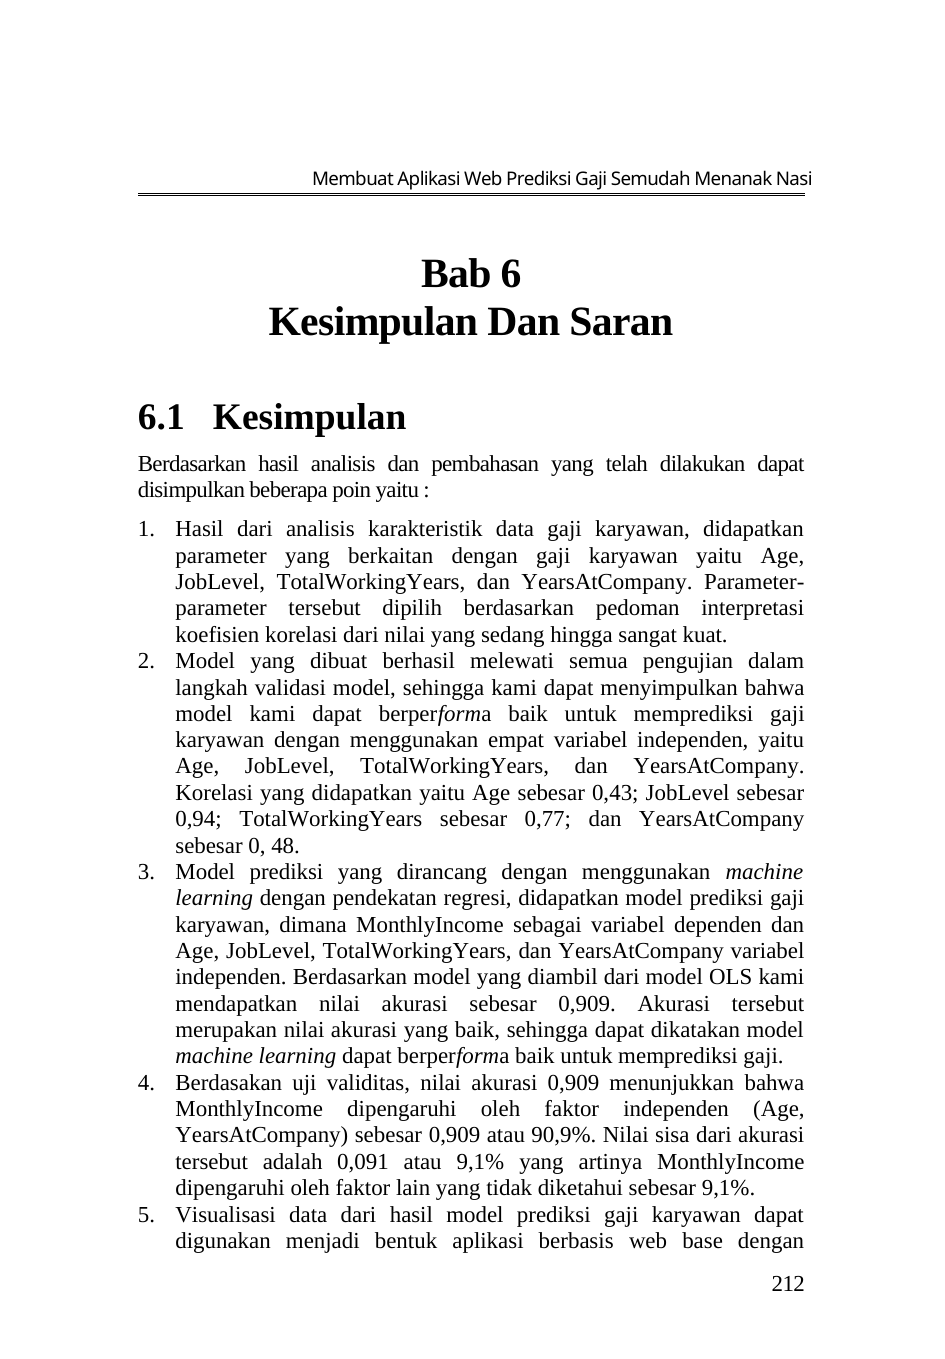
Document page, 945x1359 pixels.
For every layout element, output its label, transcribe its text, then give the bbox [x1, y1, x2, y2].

subtitle Bab 6 Kesimpulan Dan Saran [138, 249, 804, 344]
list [138, 1201, 805, 1253]
subtitle Kesimpulan [138, 394, 805, 438]
text Berdasarkan hasil analisis dan pembahasan yang telah dilakukan dapat disimpulkan beberapa poin yaitu : [138, 450, 805, 503]
list Model prediksi yang dirancang dengan menggunakan machine learning dengan pendekatan regresi, didapatkan model prediksi gaji karyawan, dimana MonthlyIncome sebagai variabel dependen dan Age, JobLevel, TotalWorkingYears, dan YearsAtCompany variabel independen. Berdasarkan model yang diambil dari model OLS kami mendapatkan nilai akurasi sebesar 0,909. Akurasi tersebut merupakan nilai akurasi yang baik, sehingga dapat dikatakan model machine learning dapat berperforma baik untuk memprediksi gaji. [138, 858, 805, 1069]
list Berdasakan uji validitas, nilai akurasi 0,909 menunjukkan bahwa MonthlyIncome dipengaruhi oleh faktor independen (Age, YearsAtCompany) sebesar 0,909 atau 90,9%. Nilai sisa dari akurasi tersebut adalah 0,091 atau 9,1% yang artinya MonthlyIncome dipengaruhi oleh faktor lain yang tidak diketahui sebesar 9,1%. [138, 1069, 805, 1201]
list Hasil dari analisis karakteristik data gaji karyawan, didapatkan parameter yang berkaitan dengan gaji karyawan yaitu Age, JobLevel, TotalWorkingYears, dan YearsAtCompany. Parameter-parameter tersebut dipilih berdasarkan pedoman interpretasi koefisien korelasi dari nilai yang sedang hingga sangat kuat. [138, 515, 805, 647]
list Model yang dibuat berhasil melewati semua pengujian dalam langkah validasi model, sehingga kami dapat menyimpulkan bahwa model kami dapat berperforma baik untuk memprediksi gaji karyawan dengan menggunakan empat variabel independen, yaitu Age, JobLevel, TotalWorkingYears, dan YearsAtCompany. Korelasi yang didapatkan yaitu Age sebesar 0,43; JobLevel sebesar 0,94; TotalWorkingYears sebesar 0,77; dan YearsAtCompany sebesar 0, 48. [138, 647, 805, 858]
